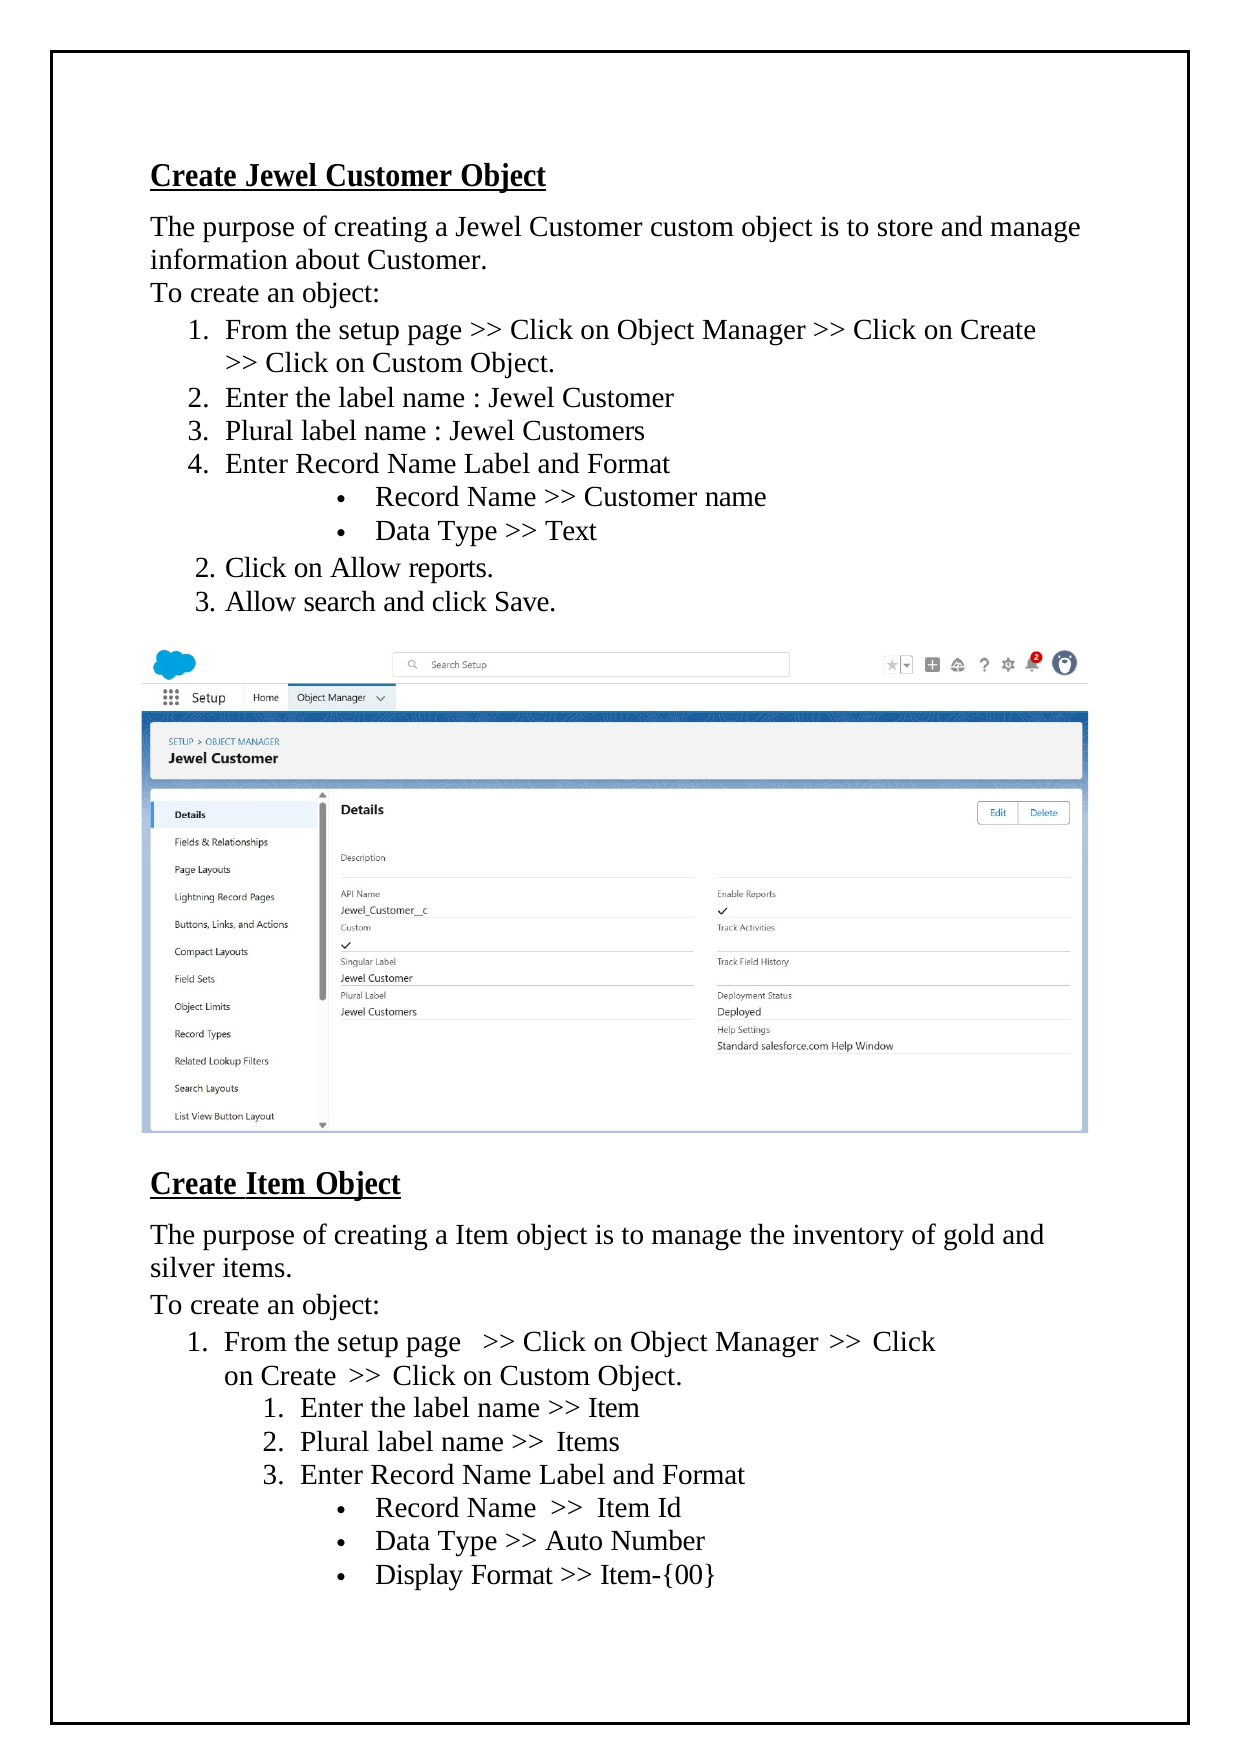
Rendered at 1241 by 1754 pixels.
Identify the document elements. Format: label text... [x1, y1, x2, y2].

list From the setup page >> Click on Object Manager >> Click on Create >> Click on Custom Object. [187, 313, 1056, 378]
list Click on Allow reports. [194, 550, 1137, 584]
list Enter Record Name Label and Format [187, 447, 1137, 480]
text The purpose of creating a Jewel Customer custom object is to store and manage information about Customer. [150, 210, 1137, 275]
list Display Format >> Item-{00} [337, 1557, 1137, 1591]
list Plural label name >> Items [262, 1424, 1137, 1458]
text The purpose of creating a Item object is to manage the inventory of gold and silver items. [150, 1217, 1088, 1284]
list Allow search and click Save. [194, 584, 1137, 617]
list Data Type >> Auto Number [337, 1524, 1137, 1557]
list Plural label name : Jewel Customers [187, 413, 1137, 447]
list Enter the label name >> Item [262, 1392, 1137, 1424]
list Enter Record Name Label and Format [262, 1458, 1137, 1491]
list Data Type >> Text [337, 513, 1137, 547]
picture [141, 649, 1089, 1133]
list From the setup page >> Click on Object Manager >> Click on Create >> Click on Custom Object. [186, 1324, 966, 1392]
list Record Name >> Customer name [337, 480, 1137, 513]
text To create an object: [150, 1287, 1137, 1321]
subtitle Create Jewel Customer Object [150, 156, 1137, 194]
text To create an object: [150, 275, 1137, 309]
list Record Name >> Item Id [337, 1491, 1137, 1524]
list Enter the label name : Jewel Customer [187, 380, 1137, 413]
